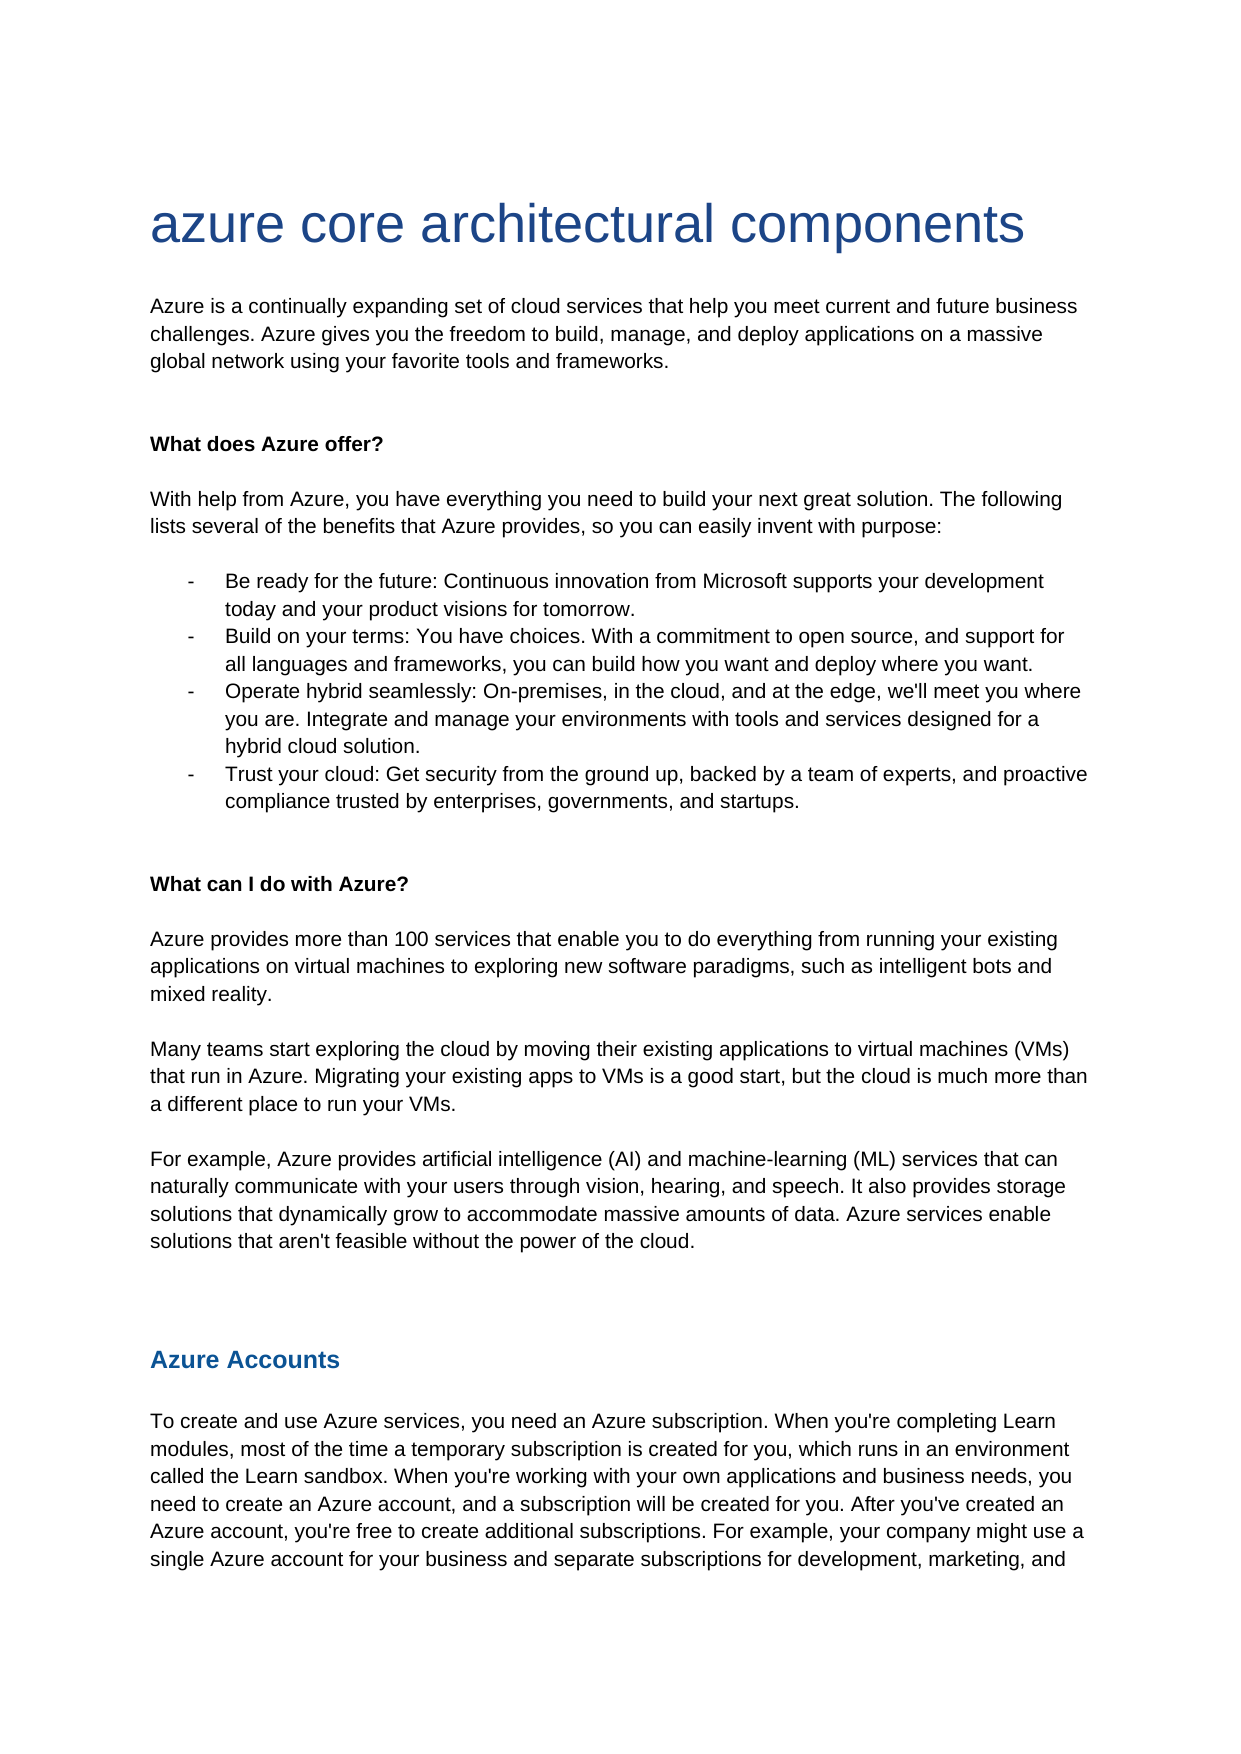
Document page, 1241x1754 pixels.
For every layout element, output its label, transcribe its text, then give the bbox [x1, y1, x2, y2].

subtitle Azure Accounts [150, 1345, 1090, 1373]
list Operate hybrid seamlessly: On-premises, in the cloud, and at the edge, we'll meet you where you are. Integrate and manage your environments with tools and services designed for a hybrid cloud solution. [187, 679, 1090, 758]
text For example, Azure provides artificial intelligence (AI) and machine-learning (ML) services that can naturally communicate with your users through vision, hearing, and speech. It also provides storage solutions that dynamically grow to accommodate massive amounts of data. Azure services enable solutions that aren't feasible without the power of the cloud. [150, 1146, 1090, 1253]
list Build on your terms: You have choices. With a commitment to open source, and support for all languages and frameworks, you can build how you want and deploy where you want. [187, 624, 1090, 675]
text Azure is a continually expanding set of cloud services that help you meet current and future business challenges. Azure gives you the freedom to build, manage, and deploy applications on a massive global network using your favorite tools and frameworks. [150, 294, 1090, 373]
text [150, 1382, 1090, 1571]
text What can I do with Azure? [150, 871, 1090, 895]
text Many teams start exploring the cloud by moving their existing applications to virtual machines (VMs) that run in Azure. Migrating your existing apps to VMs is a good start, but the cloud is much more than a different place to run your VMs. [150, 1036, 1090, 1115]
text Azure provides more than 100 services that enable you to do everything from running your existing applications on virtual machines to exploring new software paradigms, such as intelligent bots and mixed reality. [150, 926, 1090, 1005]
list Trust your cloud: Get security from the ground up, backed by a team of experts, and proactive compliance trusted by enterprises, governments, and startups. [187, 761, 1090, 813]
text With help from Azure, you have everything you need to build your next great solution. The following lists several of the benefits that Azure provides, so you can easily invent with purpose: [150, 486, 1090, 538]
subtitle azure core architectural components [150, 192, 1090, 254]
text What does Azure offer? [150, 431, 1090, 455]
list Be ready for the future: Continuous innovation from Microsoft supports your development today and your product visions for tomorrow. [187, 569, 1090, 620]
